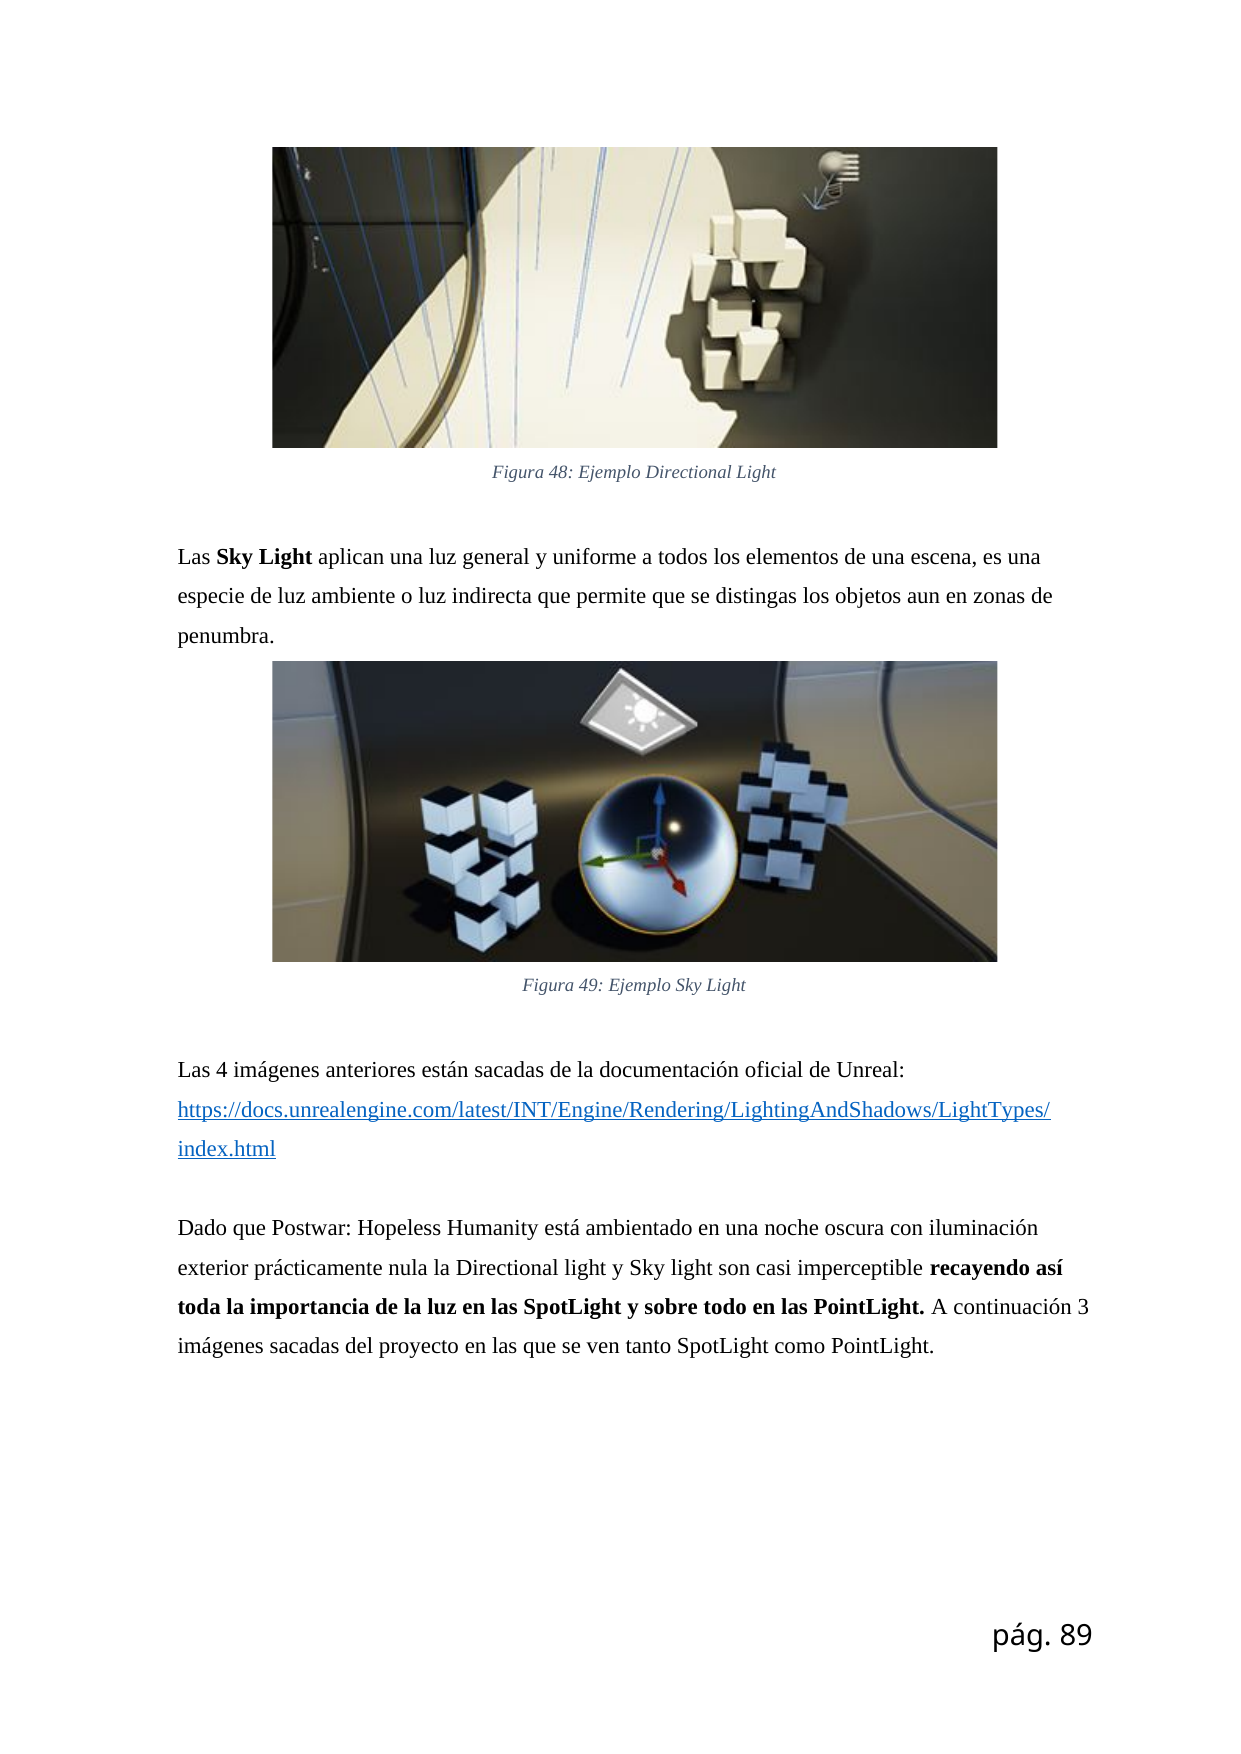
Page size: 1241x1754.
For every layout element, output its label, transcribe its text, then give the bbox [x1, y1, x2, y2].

text Las Sky Light aplican una luz general y uniforme a todos los elementos de una escena, es una especie de luz ambiente o luz indirecta que permite que se distingas los objetos aun en zonas de penumbra. [177, 543, 1092, 648]
text Dado que Postwar: Hopeless Humanity está ambientado en una noche oscura con iluminación exterior prácticamente nula la Directional light y Sky light son casi imperceptible recayendo así toda la importancia de la luz en las SpotLight y sobre todo en las PointLight. A continuación 3 imágenes sacadas del proyecto en las que se ven tanto SpotLight como PointLight. [177, 1214, 1092, 1359]
text Figura 48: Ejemplo Directional Light [177, 461, 1092, 482]
text Las 4 imágenes anteriores están sacadas de la documentación oficial de Unreal: https://docs.unrealengine.com/latest/INT/Engine/Rendering/LightingAndShadows/LightTypes/index.html [177, 1056, 1092, 1161]
text Figura 49: Ejemplo Sky Light [177, 974, 1092, 996]
picture [272, 147, 998, 448]
picture [272, 661, 998, 962]
